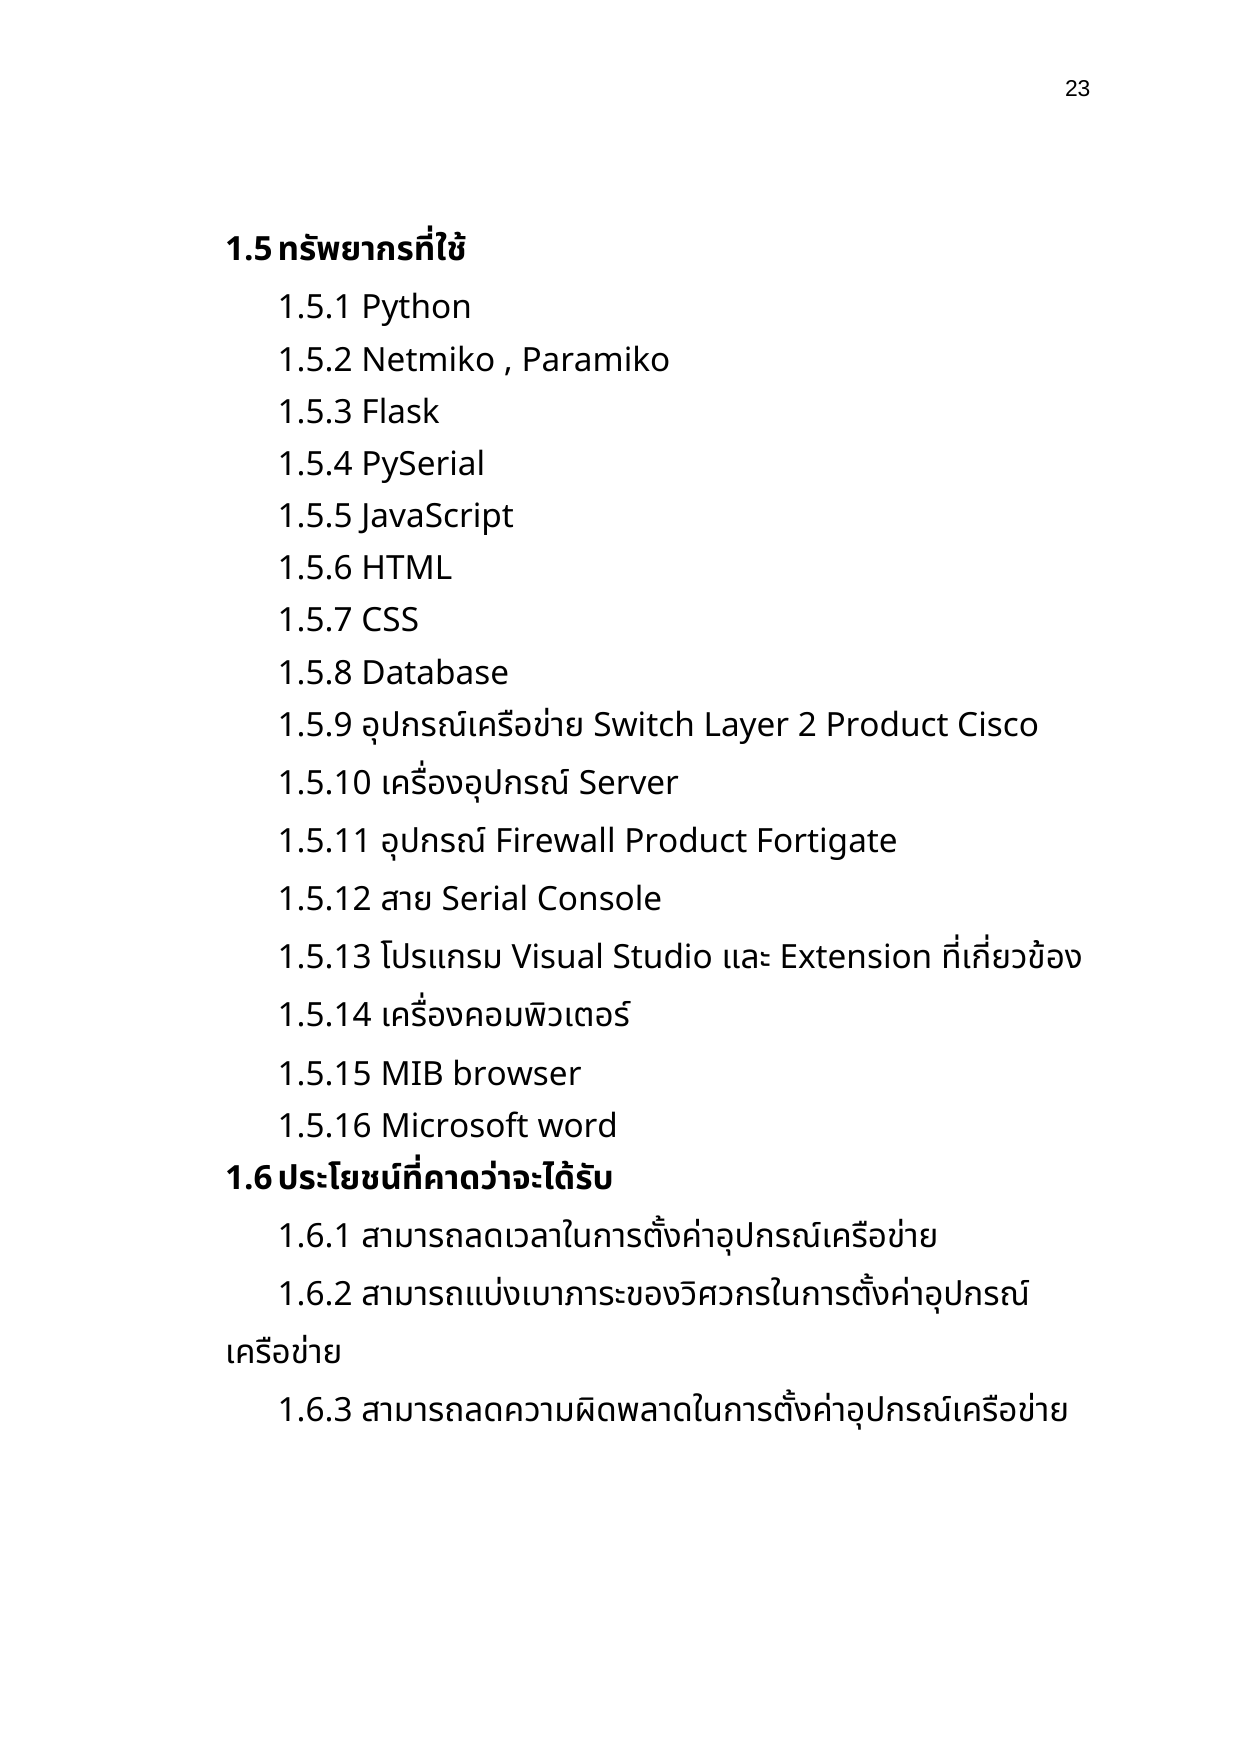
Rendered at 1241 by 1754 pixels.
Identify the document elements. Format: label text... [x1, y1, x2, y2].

subtitle CSS [225, 596, 1090, 642]
subtitle Netmiko , Paramiko [225, 335, 1090, 381]
subtitle JavaScript [225, 492, 1090, 537]
subtitle ประโยชน์ที่คาดว่าจะได้รับ [225, 1154, 1090, 1204]
subtitle Python [225, 283, 1090, 328]
subtitle HTML [225, 544, 1090, 589]
subtitle โปรแกรม Visual Studio และ Extension ที่เกี่ยวข้อง [225, 933, 1090, 984]
subtitle Database [225, 648, 1090, 694]
subtitle สาย Serial Console [225, 875, 1090, 926]
subtitle เครื่องคอมพิวเตอร์ [225, 991, 1090, 1042]
subtitle สามารถแบ่งเบาภาระของวิศวกรในการตั้งค่าอุปกรณ์เครือข่าย [225, 1270, 1090, 1378]
subtitle อุปกรณ์เครือข่าย Switch Layer 2 Product Cisco [225, 701, 1090, 751]
subtitle สามารถลดความผิดพลาดในการตั้งค่าอุปกรณ์เครือข่าย [225, 1386, 1090, 1489]
subtitle Microsoft word [225, 1102, 1090, 1147]
subtitle Flask [225, 387, 1090, 433]
subtitle ทรัพยากรที่ใช้ [225, 225, 1090, 276]
subtitle MIB browser [225, 1049, 1090, 1095]
subtitle เครื่องอุปกรณ์ Server [225, 759, 1090, 809]
subtitle สามารถลดเวลาในการตั้งค่าอุปกรณ์เครือข่าย [225, 1212, 1090, 1262]
subtitle อุปกรณ์ Firewall Product Fortigate [225, 817, 1090, 867]
subtitle PySerial [225, 440, 1090, 485]
